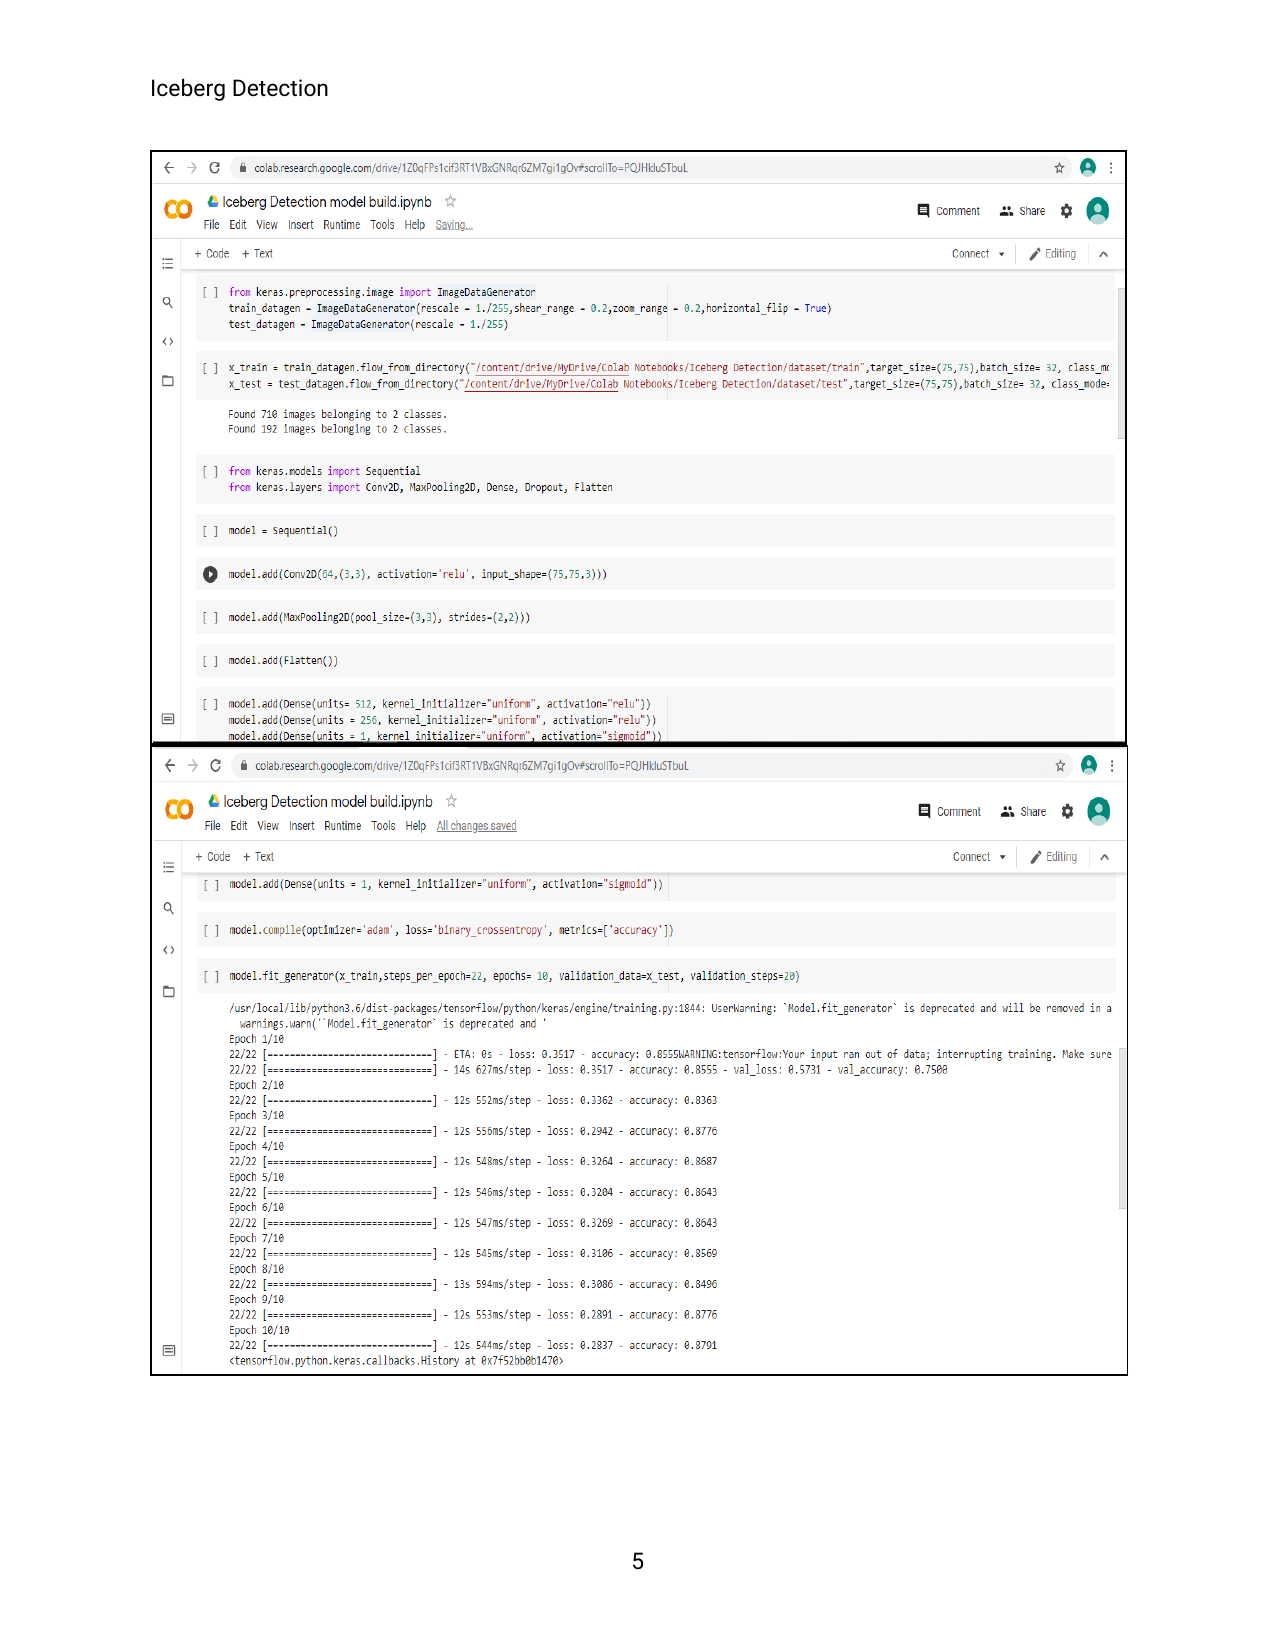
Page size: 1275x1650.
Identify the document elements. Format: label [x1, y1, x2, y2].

picture [153, 152, 1125, 743]
picture [154, 747, 1127, 1374]
